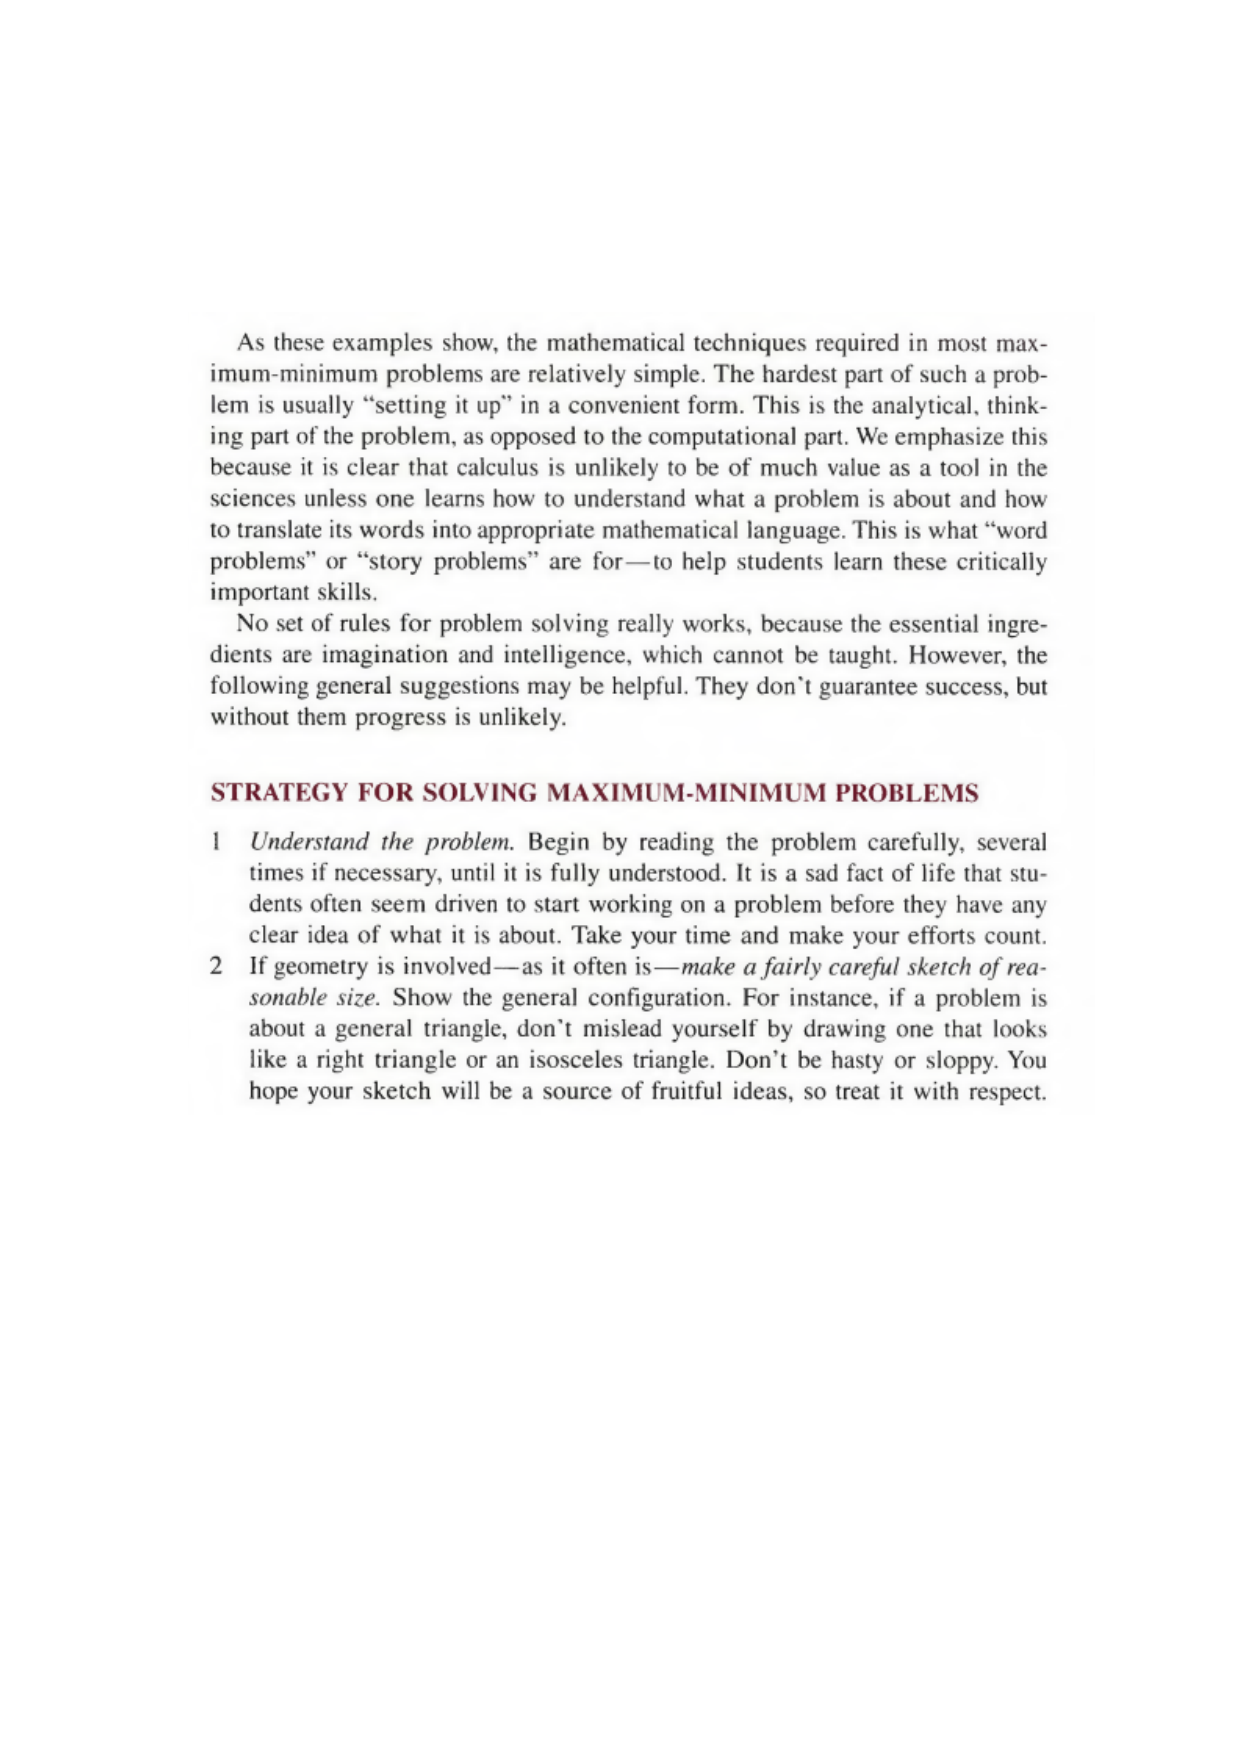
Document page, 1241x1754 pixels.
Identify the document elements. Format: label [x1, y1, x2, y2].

picture [187, 312, 1096, 1115]
